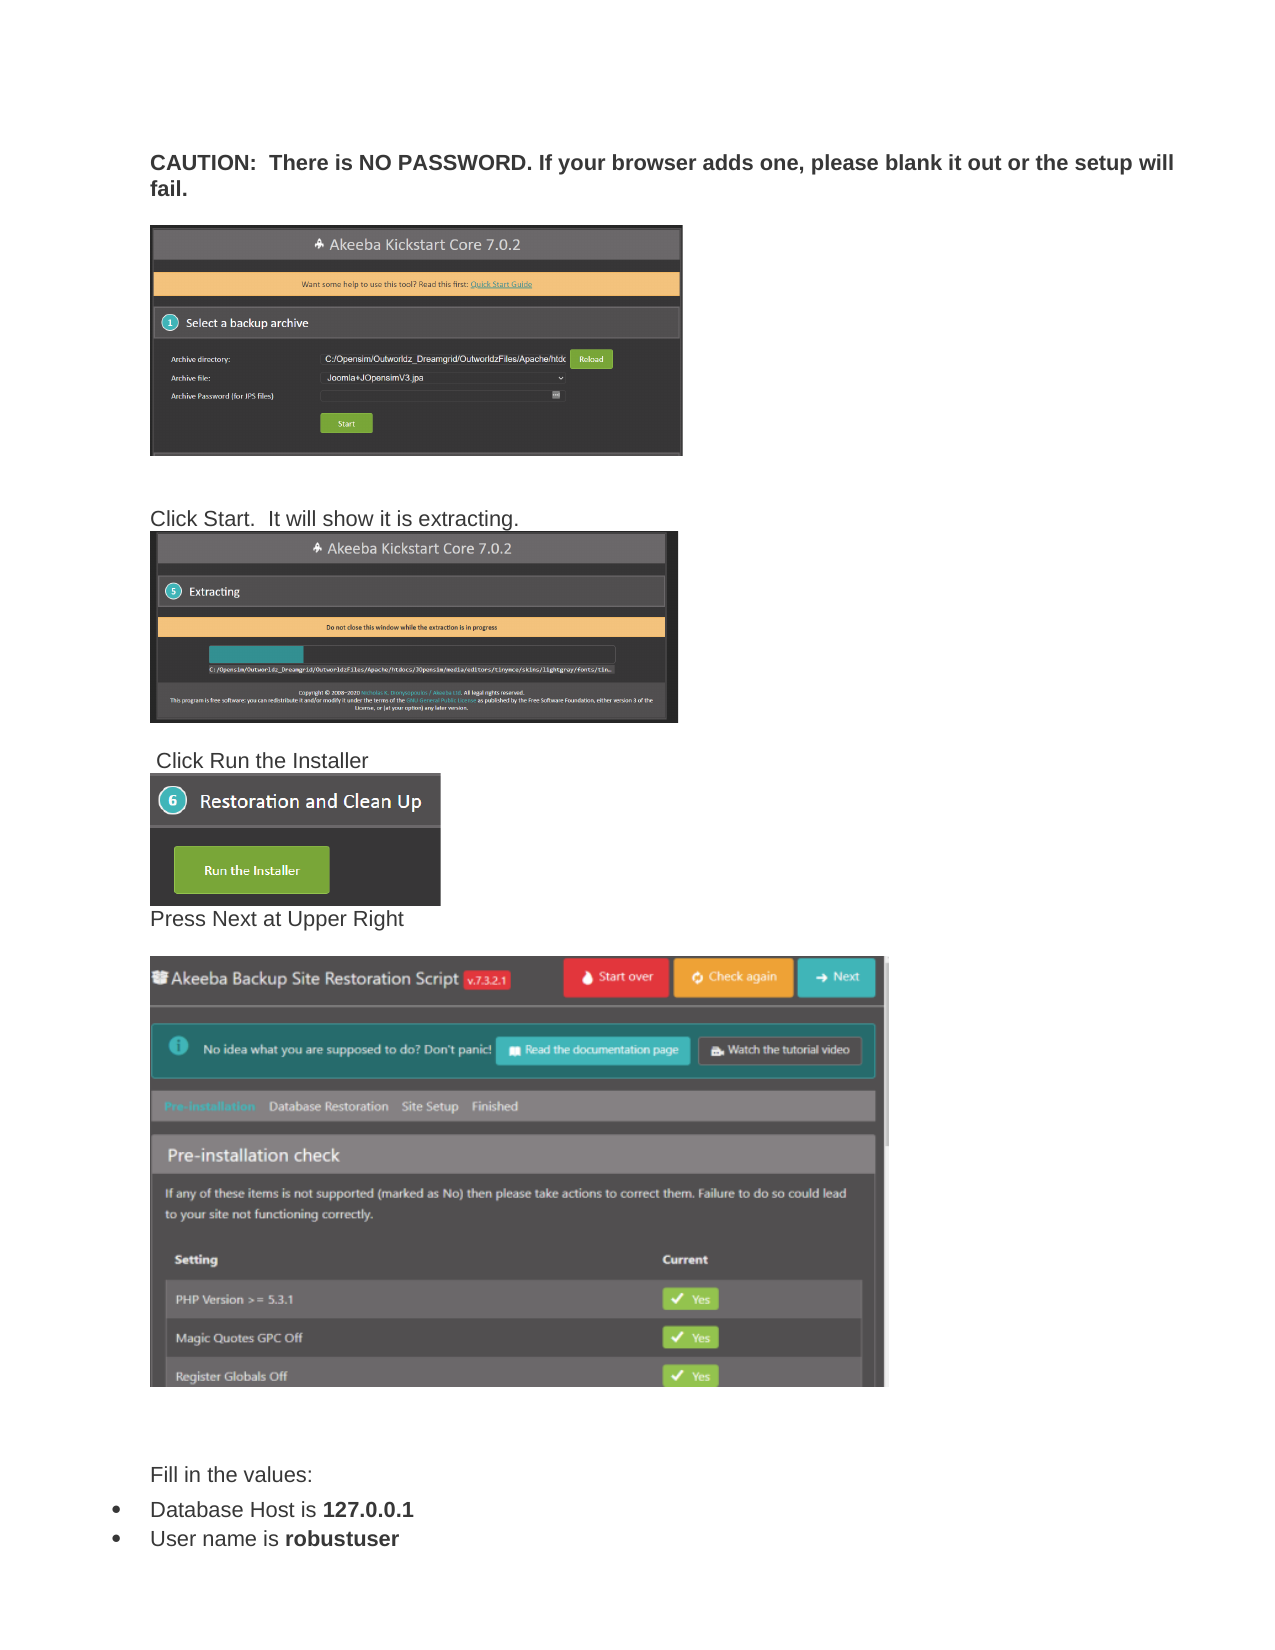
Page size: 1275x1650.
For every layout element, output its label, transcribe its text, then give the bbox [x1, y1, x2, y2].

list Database Host is 127.0.0.1 [112, 1497, 1200, 1522]
text Click Start. It will show it is extracting. [150, 506, 1200, 723]
text Fill in the values: [150, 1461, 1200, 1487]
list User name is robustuser [112, 1526, 1200, 1551]
text CAUTION: There is NO PASSWORD. If your browser adds one, please blank it out or the setup will fail. [150, 150, 1200, 481]
text Click Run the Installer Press Next at Upper Right [150, 748, 1200, 1386]
